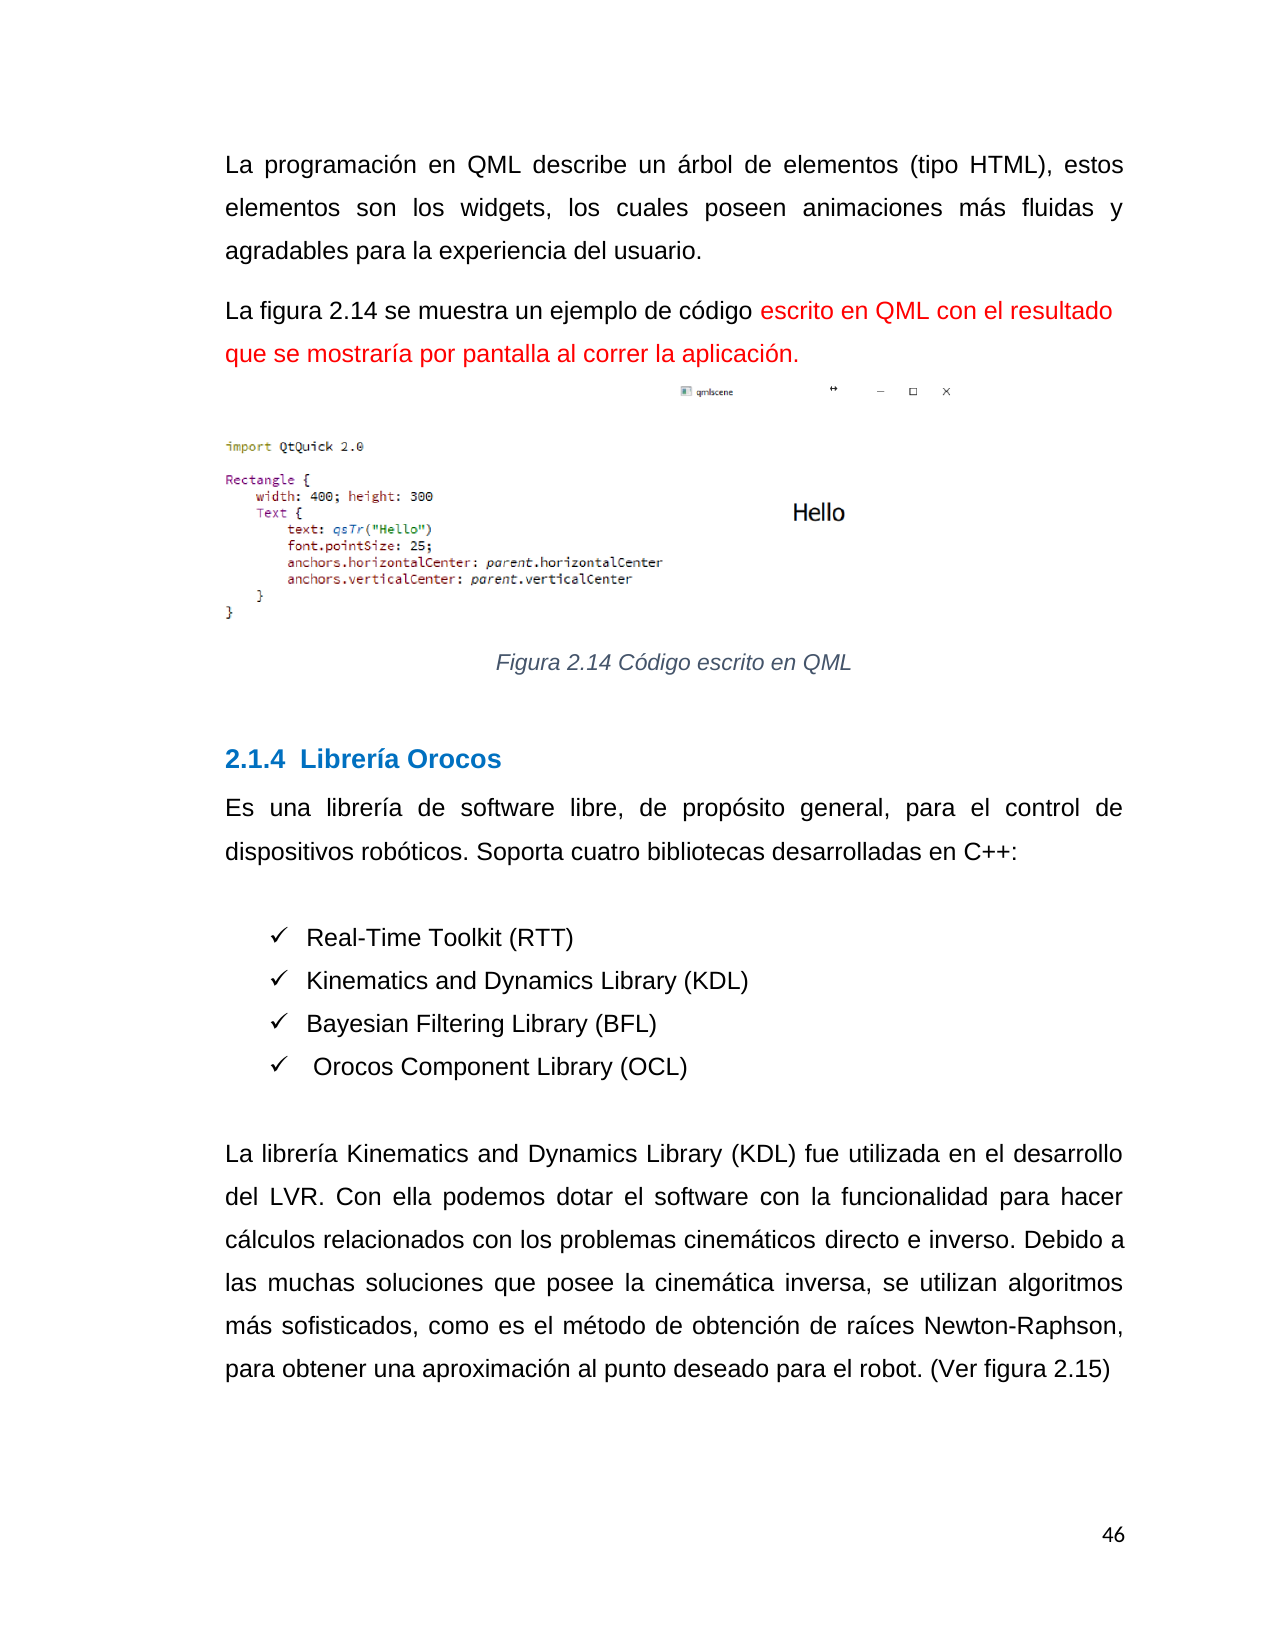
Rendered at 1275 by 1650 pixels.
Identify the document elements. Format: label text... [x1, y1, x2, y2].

picture [225, 381, 959, 619]
list Orocos Component Library (OCL) [268, 1052, 1125, 1081]
text La librería Kinematics and Dynamics Library (KDL) fue utilizada en el desarrollo del LVR. Con ella podemos dotar el software con la funcionalidad para hacer cálculos relacionados con los problemas cinemáticos directo e inverso. Debido a las muchas soluciones que posee la cinemática inversa, se utilizan algoritmos más sofisticados, como es el método de obtención de raíces Newton-Raphson, para obtener una aproximación al punto deseado para el robot. (Ver figura 2.15) [225, 1139, 1125, 1383]
list Librería Orocos [225, 743, 1125, 774]
text Figura 2.14 Código escrito en QML [225, 649, 1125, 675]
text Es una librería de software libre, de propósito general, para el control de dispositivos robóticos. Soporta cuatro bibliotecas desarrolladas en C++: [225, 793, 1125, 865]
list Real-Time Toolkit (RTT) [268, 923, 1125, 952]
text La programación en QML describe un árbol de elementos (tipo HTML), estos elementos son los widgets, los cuales poseen animaciones más fluidas y agradables para la experiencia del usuario. [225, 150, 1125, 265]
list Bayesian Filtering Library (BFL) [268, 1009, 1125, 1038]
list Kinematics and Dynamics Library (KDL) [268, 966, 1125, 995]
